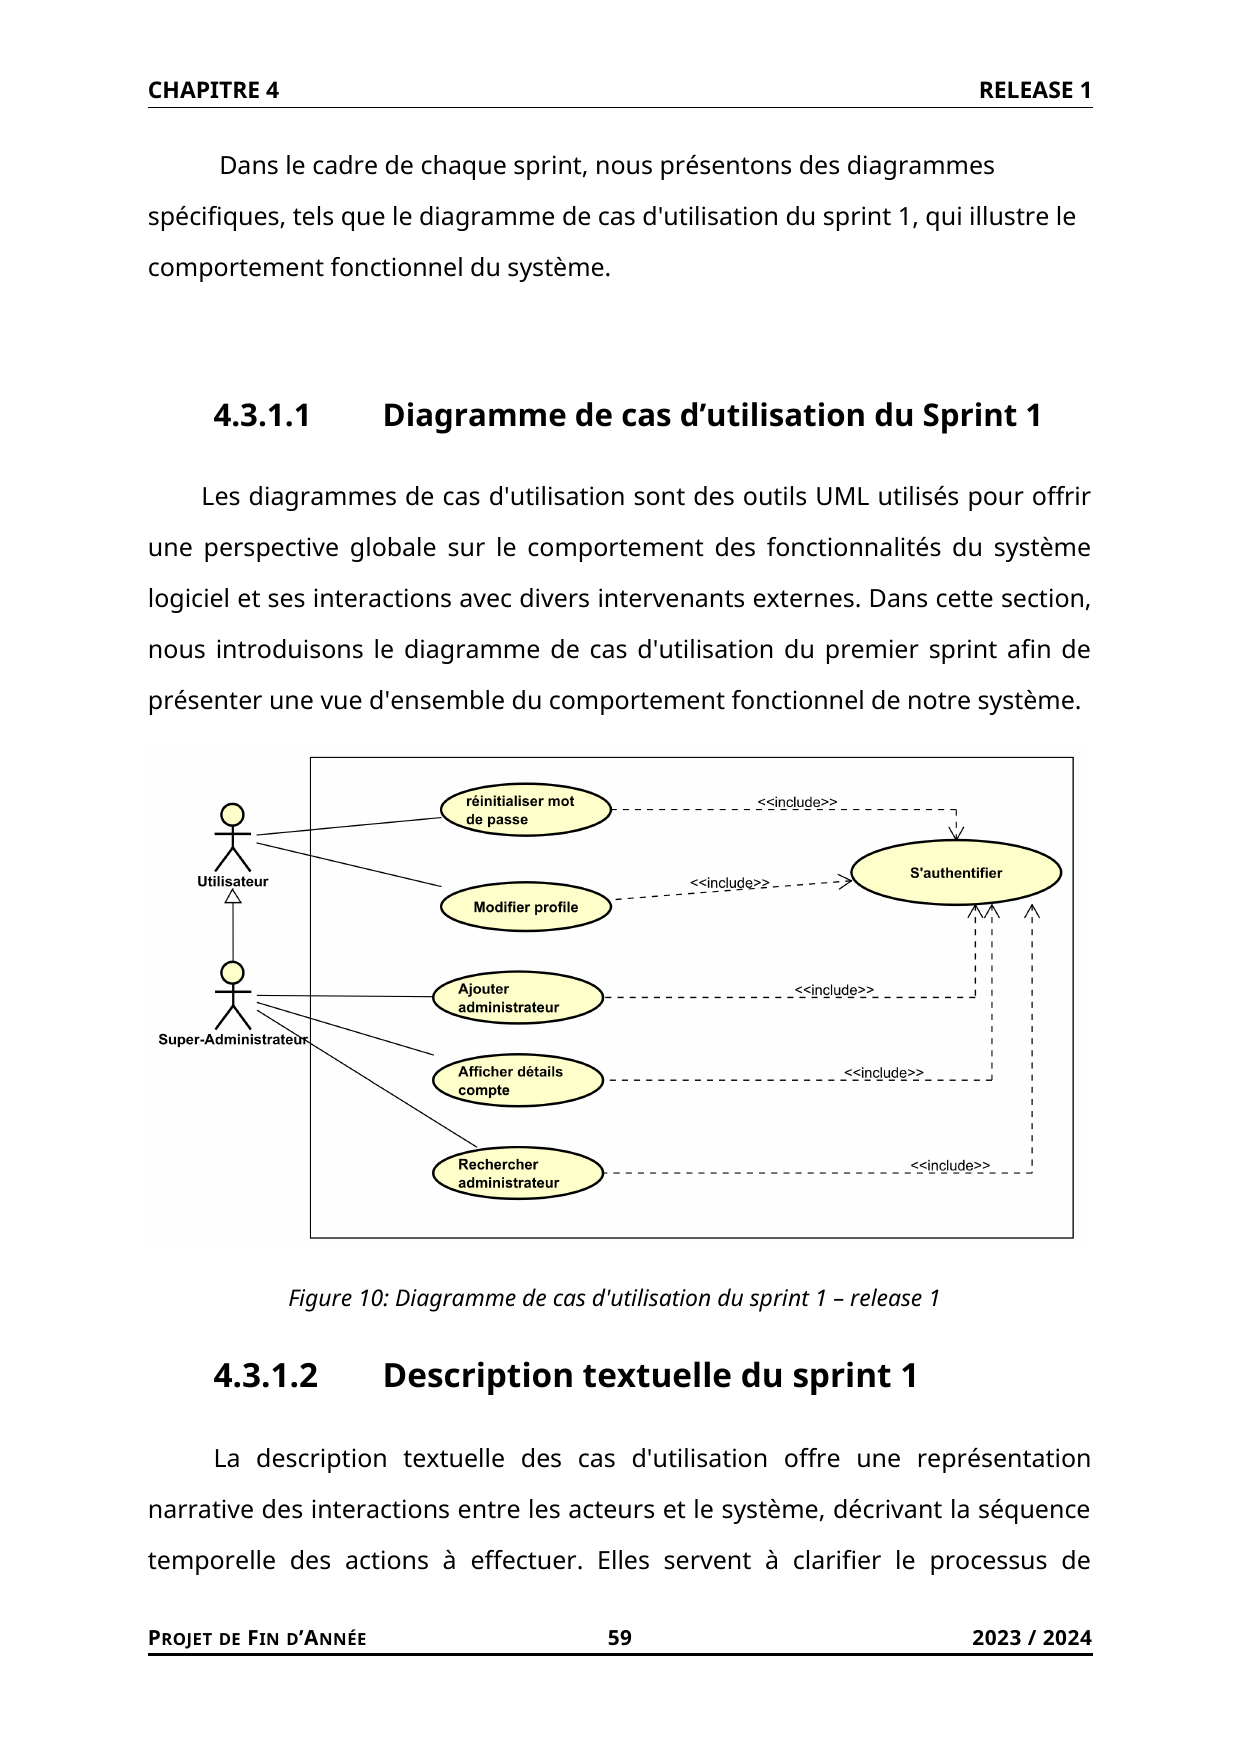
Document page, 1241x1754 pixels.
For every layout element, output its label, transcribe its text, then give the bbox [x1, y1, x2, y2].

picture [146, 745, 1085, 1249]
text Les diagrammes de cas d'utilisation sont des outils UML utilisés pour offrir une perspective globale sur le comportement des fonctionnalités du système logiciel et ses interactions avec divers intervenants externes. Dans cette section, nous introduisons le diagramme de cas d'utilisation du premier sprint afin de présenter une vue d'ensemble du comportement fonctionnel de notre système. [148, 478, 1093, 716]
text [148, 1440, 1093, 1576]
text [148, 148, 1093, 284]
list Diagramme de cas d’utilisation du Sprint 1 [213, 393, 1093, 436]
